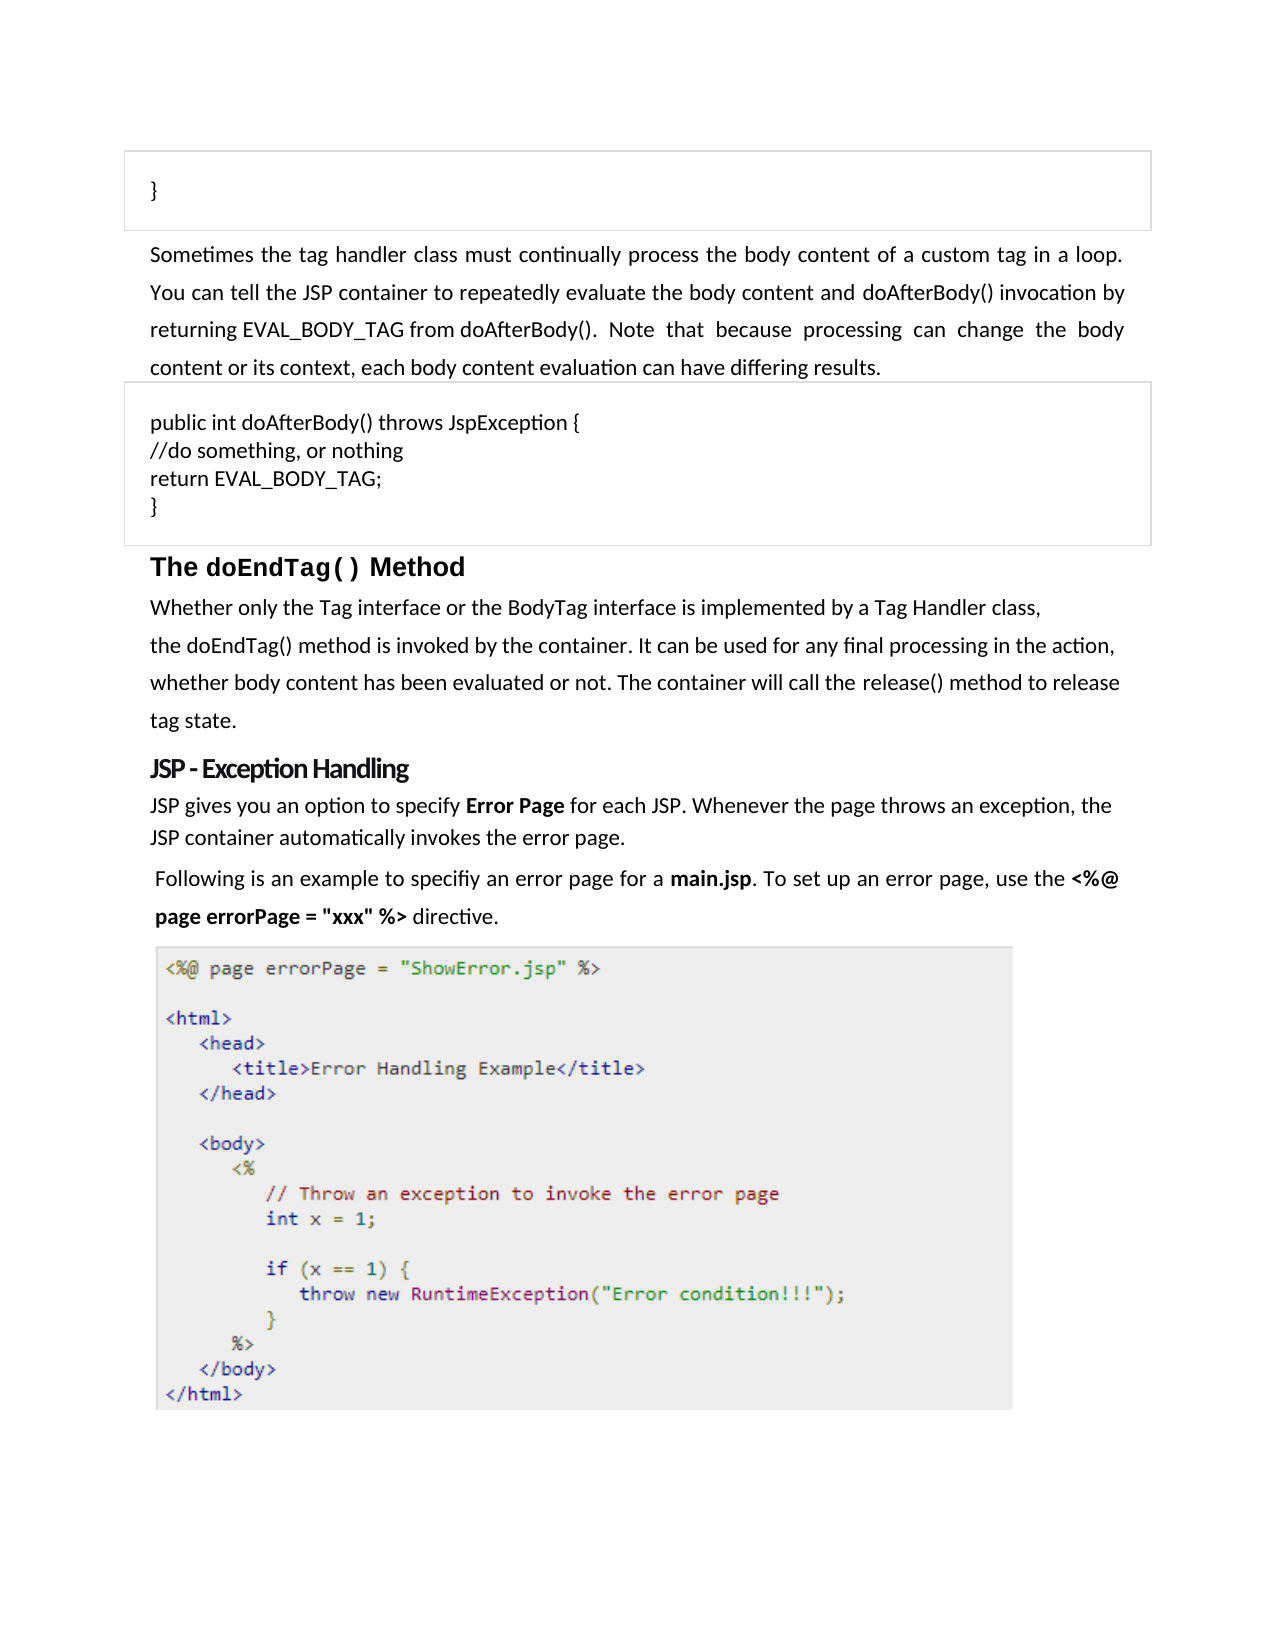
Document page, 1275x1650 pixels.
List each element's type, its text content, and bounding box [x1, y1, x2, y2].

text JSP gives you an option to specify Error Page for each JSP. Whenever the page throws an exception, the JSP container automatically invokes the error page. [150, 791, 1125, 851]
subtitle The doEndTag() Method [150, 546, 1125, 584]
text Sometimes the tag handler class must continually process the body content of a custom tag in a loop. You can tell the JSP container to repeatedly evaluate the body content and doAfterBody() invocation by returning EVAL_BODY_TAG from doAfterBody(). Note that because processing can change the body content or its context, each body content evaluation can have differing results. [150, 231, 1125, 381]
text public int doAfterBody() throws JspException { [125, 383, 1150, 436]
picture [150, 945, 1013, 1410]
text } [125, 465, 1150, 545]
text Whether only the Tag interface or the BodyTag interface is implemented by a Tag Handler class, the doEndTag() method is invoked by the container. It can be used for any final processing in the action, whether body content has been evaluated or not. The container will call the release() method to release tag state. [150, 584, 1125, 734]
text //do something, or nothing [150, 436, 1125, 464]
subtitle JSP - Exception Handling [150, 739, 1120, 786]
text Following is an example to specifiy an error page for a main.jsp. To set up an error page, use the <%@ page errorPage = "xxx" %> directive. [155, 855, 1120, 930]
text } [125, 152, 1150, 230]
